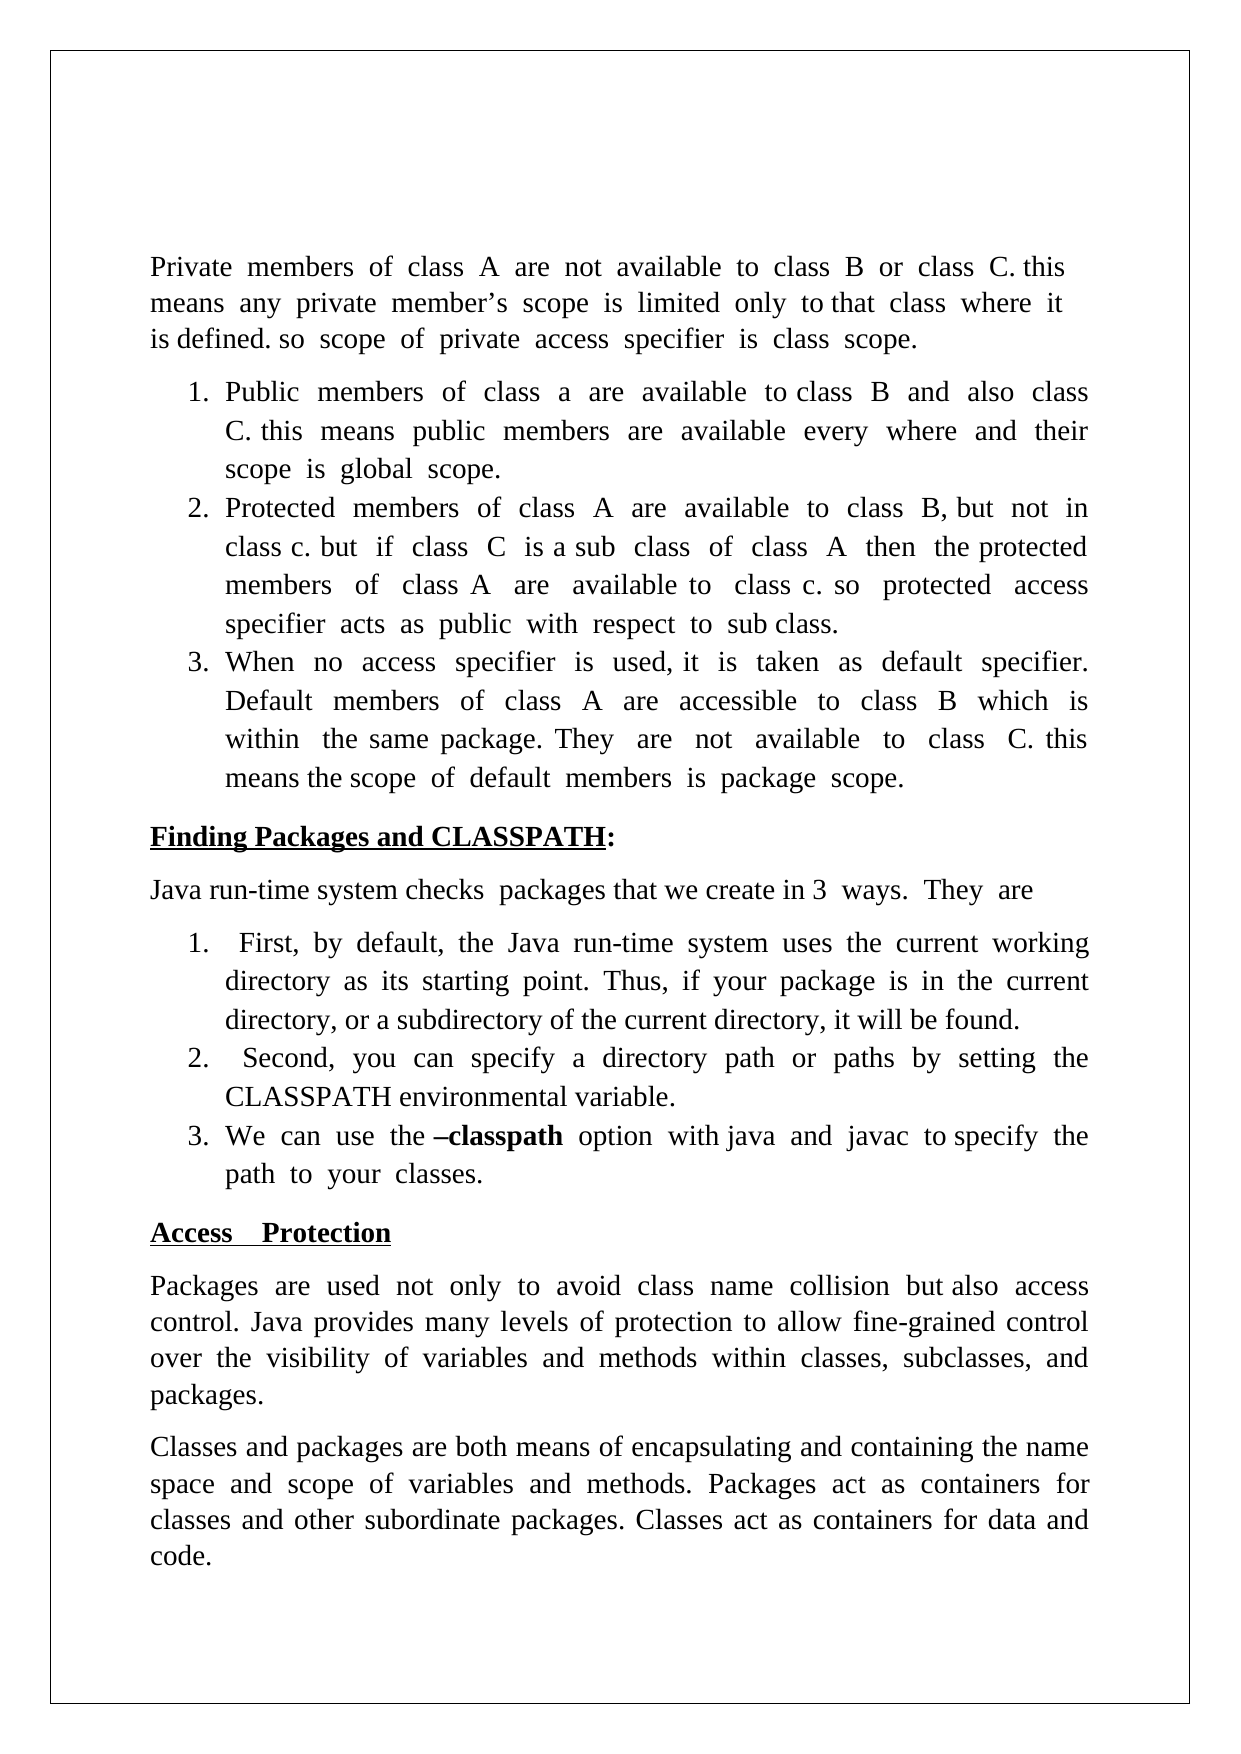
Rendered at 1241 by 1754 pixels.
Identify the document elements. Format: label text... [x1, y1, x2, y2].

list First, by default, the Java run-time system uses the current working directory as its starting point. Thus, if your package is in the current directory, or a subdirectory of the current directory, it will be found. [187, 925, 1090, 1036]
text Private members of class A are not available to class B or class C. this means any private member’s scope is limited only to that class where it is defined. so scope of private access specifier is class scope. [150, 249, 1090, 355]
text Access Protection [150, 1216, 1090, 1249]
list When no access specifier is used, it is taken as default specifier. Default members of class A are accessible to class B which is within the same package. They are not available to class C. this means the scope of default members is package scope. [187, 644, 1090, 793]
text Packages are used not only to avoid class name collision but also access control. Java provides many levels of protection to allow fine-grained control over the visibility of variables and methods within classes, subclasses, and packages. [150, 1268, 1090, 1410]
list Public members of class a are available to class B and also class C. this means public members are available every where and their scope is global scope. [187, 374, 1090, 485]
list We can use the –classpath option with java and javac to specify the path to your classes. [187, 1118, 1090, 1190]
list Protected members of class A are available to class B, but not in class c. but if class C is a sub class of class A then the protected members of class A are available to class c. so protected access specifier acts as public with respect to sub class. [187, 490, 1090, 639]
text Classes and packages are both means of encapsulating and containing the name space and scope of variables and methods. Packages act as containers for classes and other subordinate packages. Classes act as containers for data and code. [150, 1429, 1090, 1572]
text Finding Packages and CLASSPATH: [150, 819, 1090, 853]
list Second, you can specify a directory path or paths by setting the CLASSPATH environmental variable. [187, 1041, 1090, 1113]
text Java run-time system checks packages that we create in 3 ways. They are [150, 872, 1090, 906]
